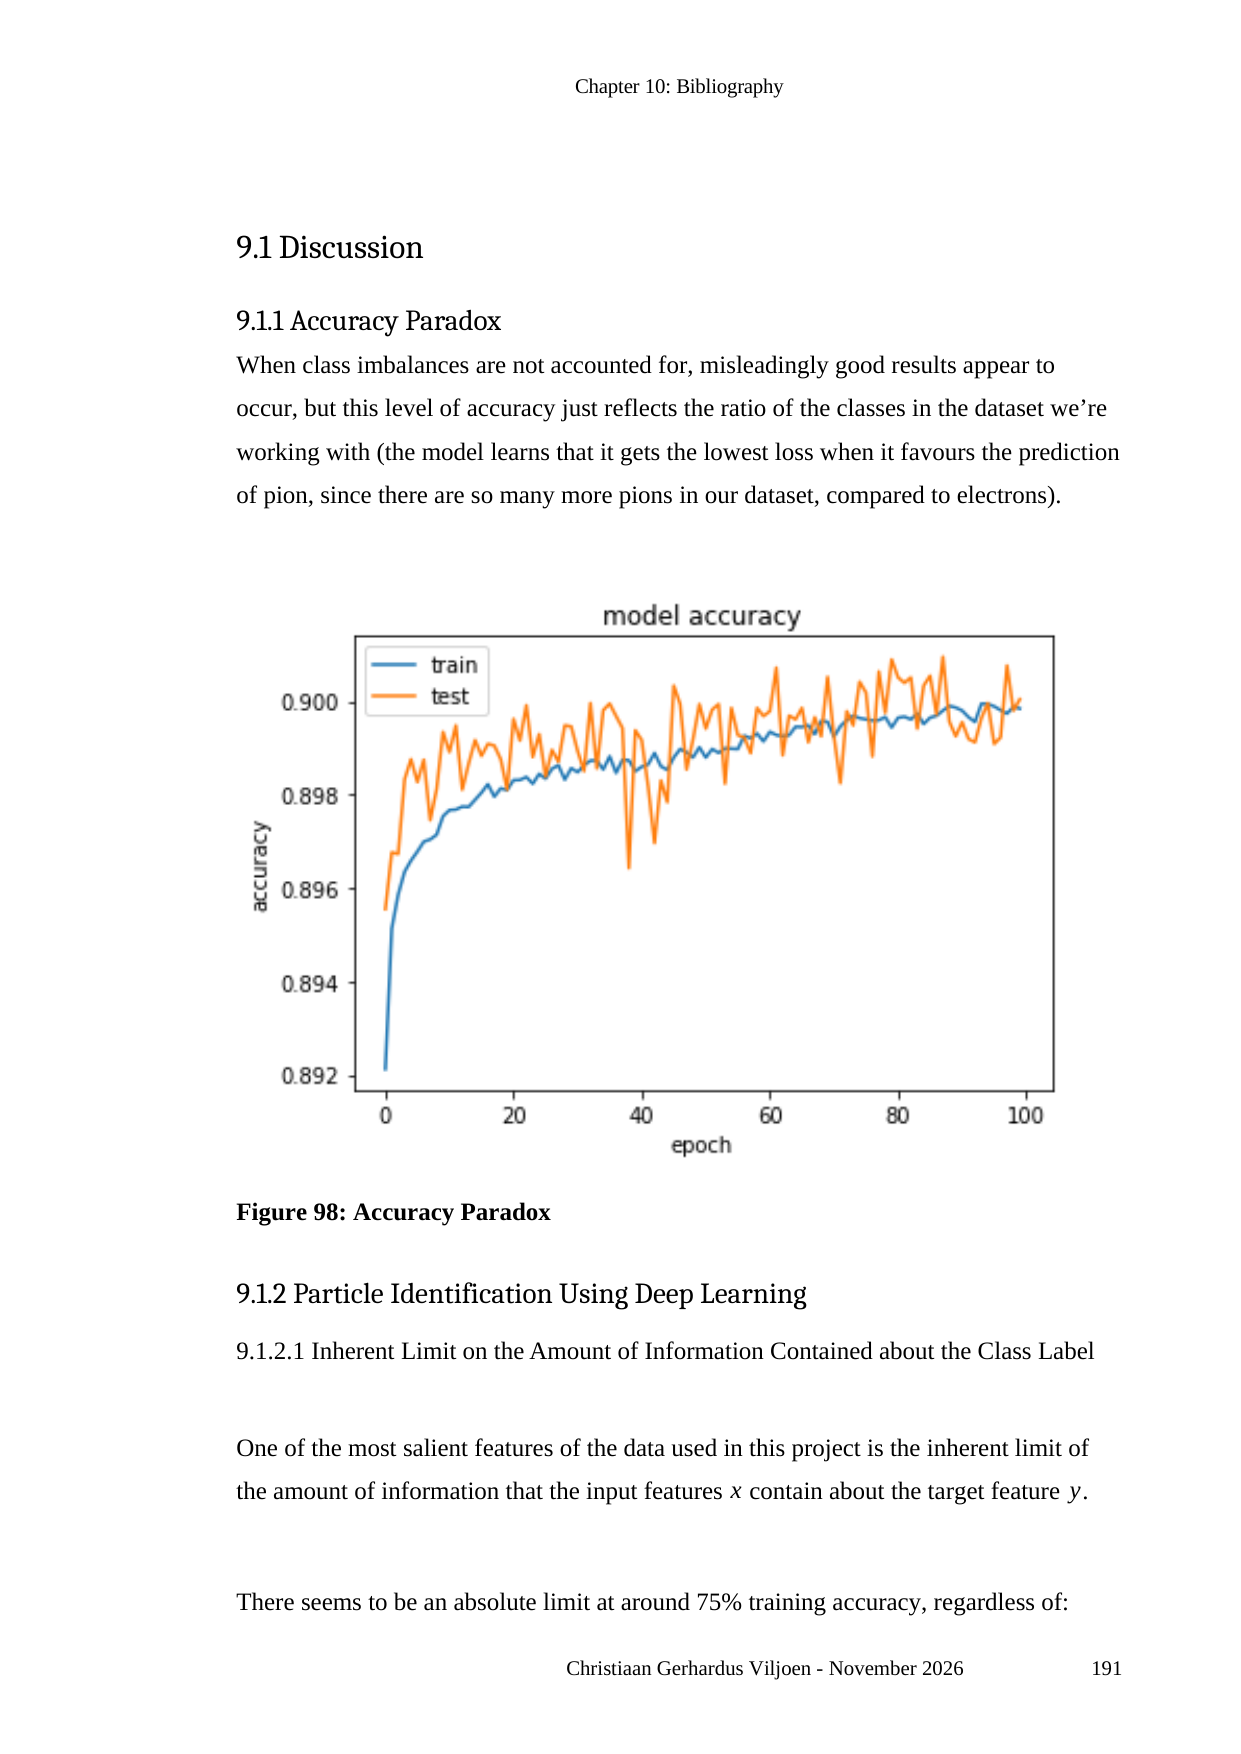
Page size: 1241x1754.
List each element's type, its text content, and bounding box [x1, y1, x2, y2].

text There seems to be an absolute limit at around 75% training accuracy, regardless of: [236, 1587, 1122, 1616]
text When class imbalances are not accounted for, misleadingly good results appear to occur, but this level of accuracy just reflects the ratio of the classes in the dataset we’re working with (the model learns that it gets the lowest loss when it favours the prediction of pion, since there are so many more pions in our dataset, compared to electrons). [236, 350, 1122, 508]
subtitle Inherent Limit on the Amount of Information Contained about the Class Label [236, 1336, 1122, 1364]
subtitle Particle Identification Using Deep Learning [236, 1277, 1122, 1311]
subtitle Discussion [236, 228, 1122, 267]
subtitle Accuracy Paradox [236, 304, 1122, 338]
picture [236, 591, 1074, 1170]
text One of the most salient features of the data used in this project is the inherent limit of the amount of information that the input features contain about the target feature . [236, 1433, 1122, 1504]
